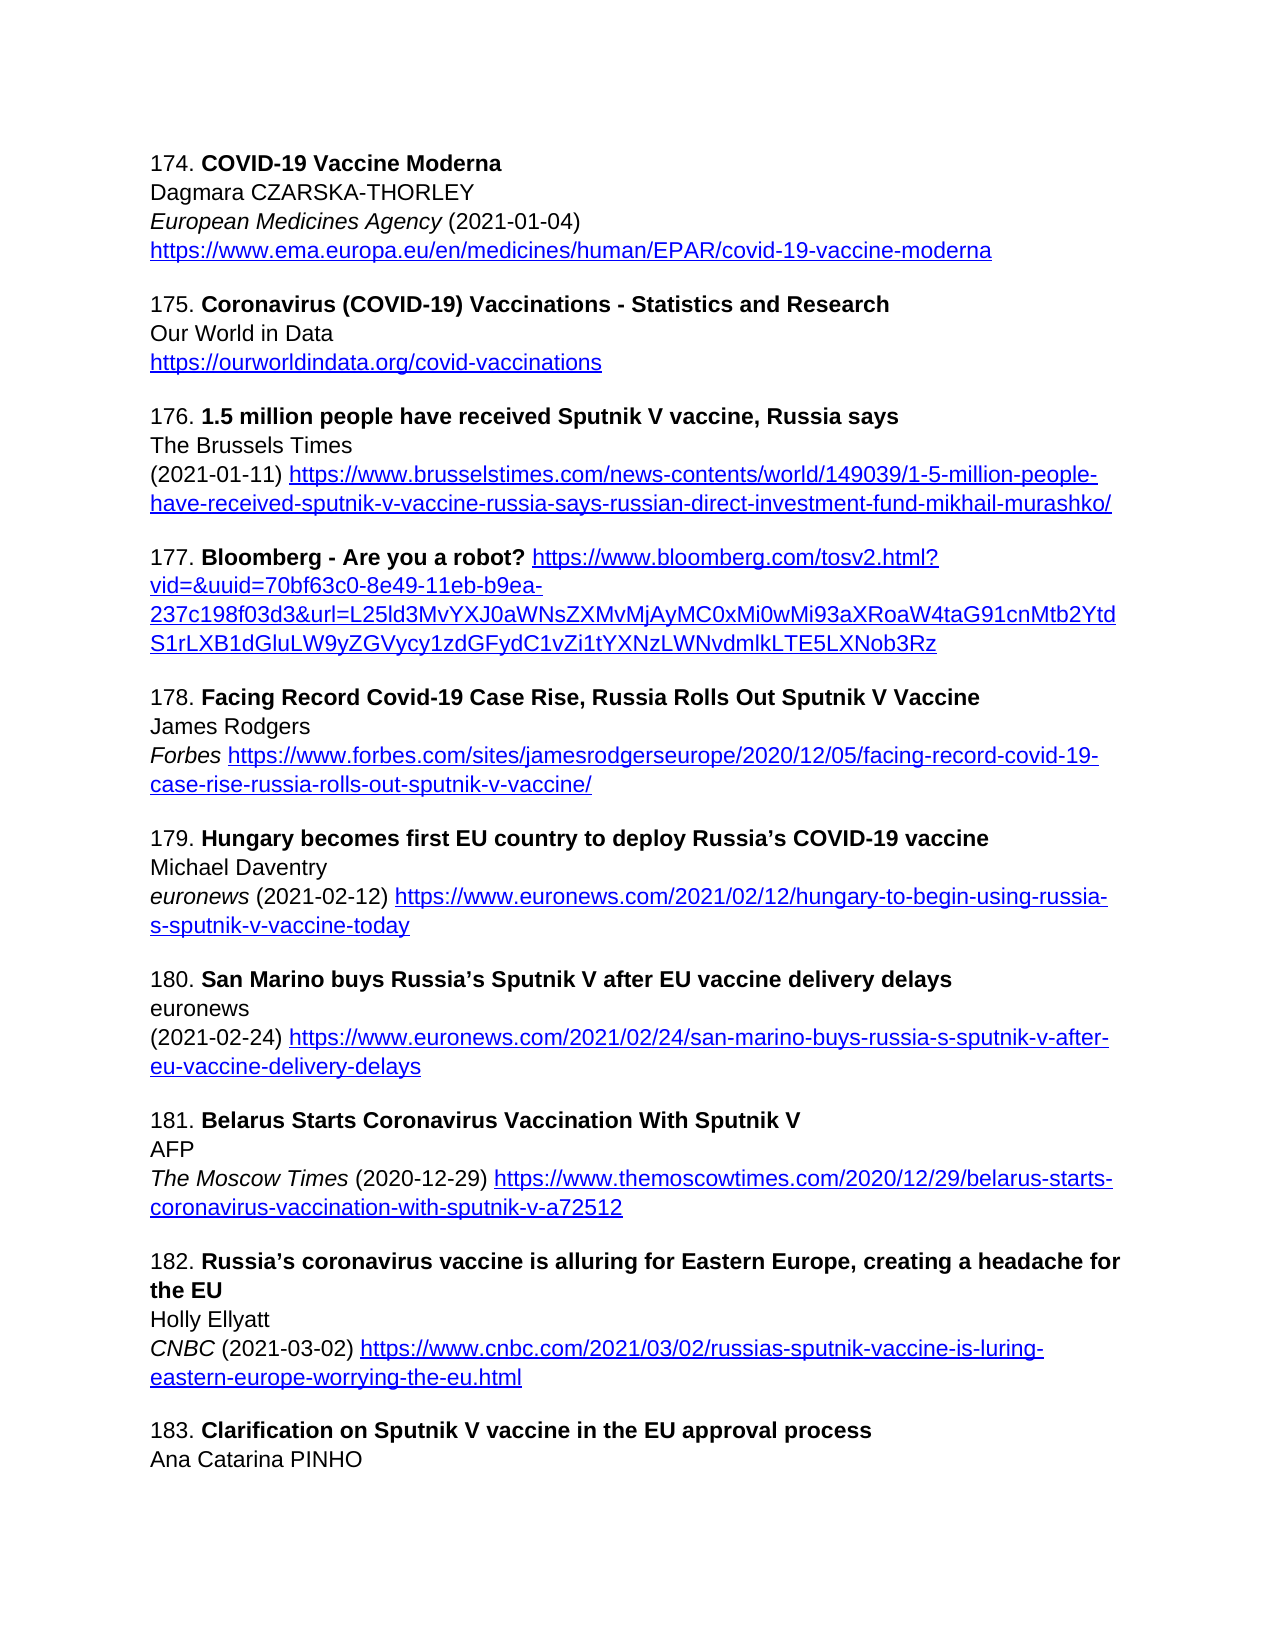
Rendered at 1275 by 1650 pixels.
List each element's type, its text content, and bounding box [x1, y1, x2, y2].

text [150, 1417, 1125, 1473]
text 175. Coronavirus (COVID-19) Vaccinations - Statistics and Research Our World in Data https://ourworldindata.org/covid-vaccinations [150, 291, 1125, 375]
text 181. Belarus Starts Coronavirus Vaccination With Sputnik V AFP The Moscow Times (2020-12-29) https://www.themoscowtimes.com/2020/12/29/belarus-starts-coronavirus-vaccination-with-sputnik-v-a72512 [150, 1107, 1125, 1220]
text 174. COVID-19 Vaccine Moderna Dagmara CZARSKA-THORLEY European Medicines Agency (2021-01-04) https://www.ema.europa.eu/en/medicines/human/EPAR/covid-19-vaccine-moderna [150, 150, 1125, 263]
text 179. Hungary becomes first EU country to deploy Russia’s COVID-19 vaccine Michael Daventry euronews (2021-02-12) https://www.euronews.com/2021/02/12/hungary-to-begin-using-russia-s-sputnik-v-vaccine-today [150, 825, 1125, 938]
text 178. Facing Record Covid-19 Case Rise, Russia Rolls Out Sputnik V Vaccine James Rodgers Forbes https://www.forbes.com/sites/jamesrodgerseurope/2020/12/05/facing-record-covid-19-case-rise-russia-rolls-out-sputnik-v-vaccine/ [150, 684, 1125, 798]
text 180. San Marino buys Russia’s Sputnik V after EU vaccine delivery delays euronews (2021-02-24) https://www.euronews.com/2021/02/24/san-marino-buys-russia-s-sputnik-v-after-eu-vaccine-delivery-delays [150, 966, 1125, 1079]
text 177. Bloomberg - Are you a robot? https://www.bloomberg.com/tosv2.html?vid=&uuid=70bf63c0-8e49-11eb-b9ea-237c198f03d3&url=L25ld3MvYXJ0aWNsZXMvMjAyMC0xMi0wMi93aXRoaW4taG91cnMtb2YtdS1rLXB1dGluLW9yZGVycy1zdGFydC1vZi1tYXNzLWNvdmlkLTE5LXNob3Rz [150, 543, 1125, 657]
text 182. Russia’s coronavirus vaccine is alluring for Eastern Europe, creating a headache for the EU Holly Ellyatt CNBC (2021-03-02) https://www.cnbc.com/2021/03/02/russias-sputnik-vaccine-is-luring-eastern-europe-worrying-the-eu.html [150, 1248, 1125, 1390]
text 176. 1.5 million people have received Sputnik V vaccine, Russia says The Brussels Times (2021-01-11) https://www.brusselstimes.com/news-contents/world/149039/1-5-million-people-have-received-sputnik-v-vaccine-russia-says-russian-direct-investment-fund-mikhail-murashko/ [150, 403, 1125, 516]
